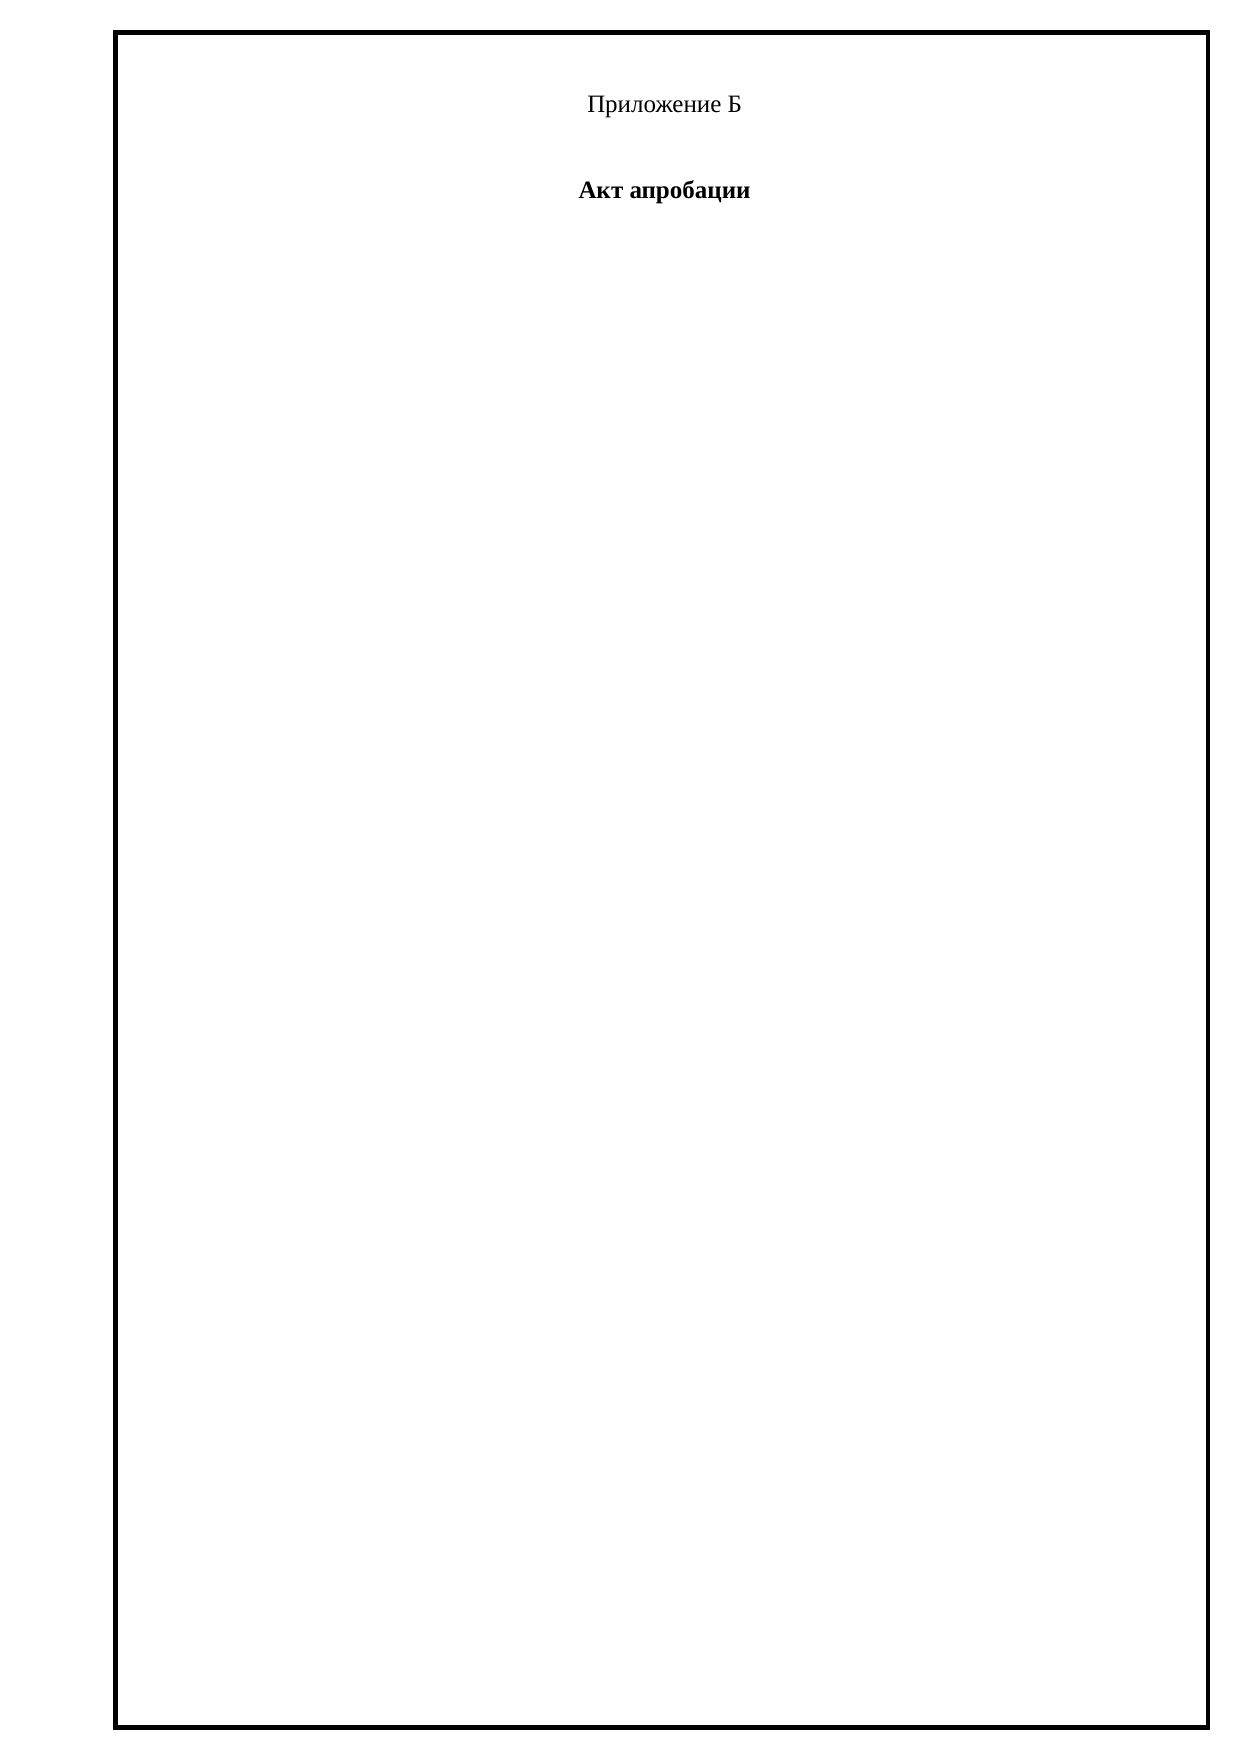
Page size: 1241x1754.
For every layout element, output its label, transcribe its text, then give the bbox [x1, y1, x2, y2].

text Акт апробации [148, 175, 1181, 204]
subtitle Приложение Б [148, 89, 1181, 117]
